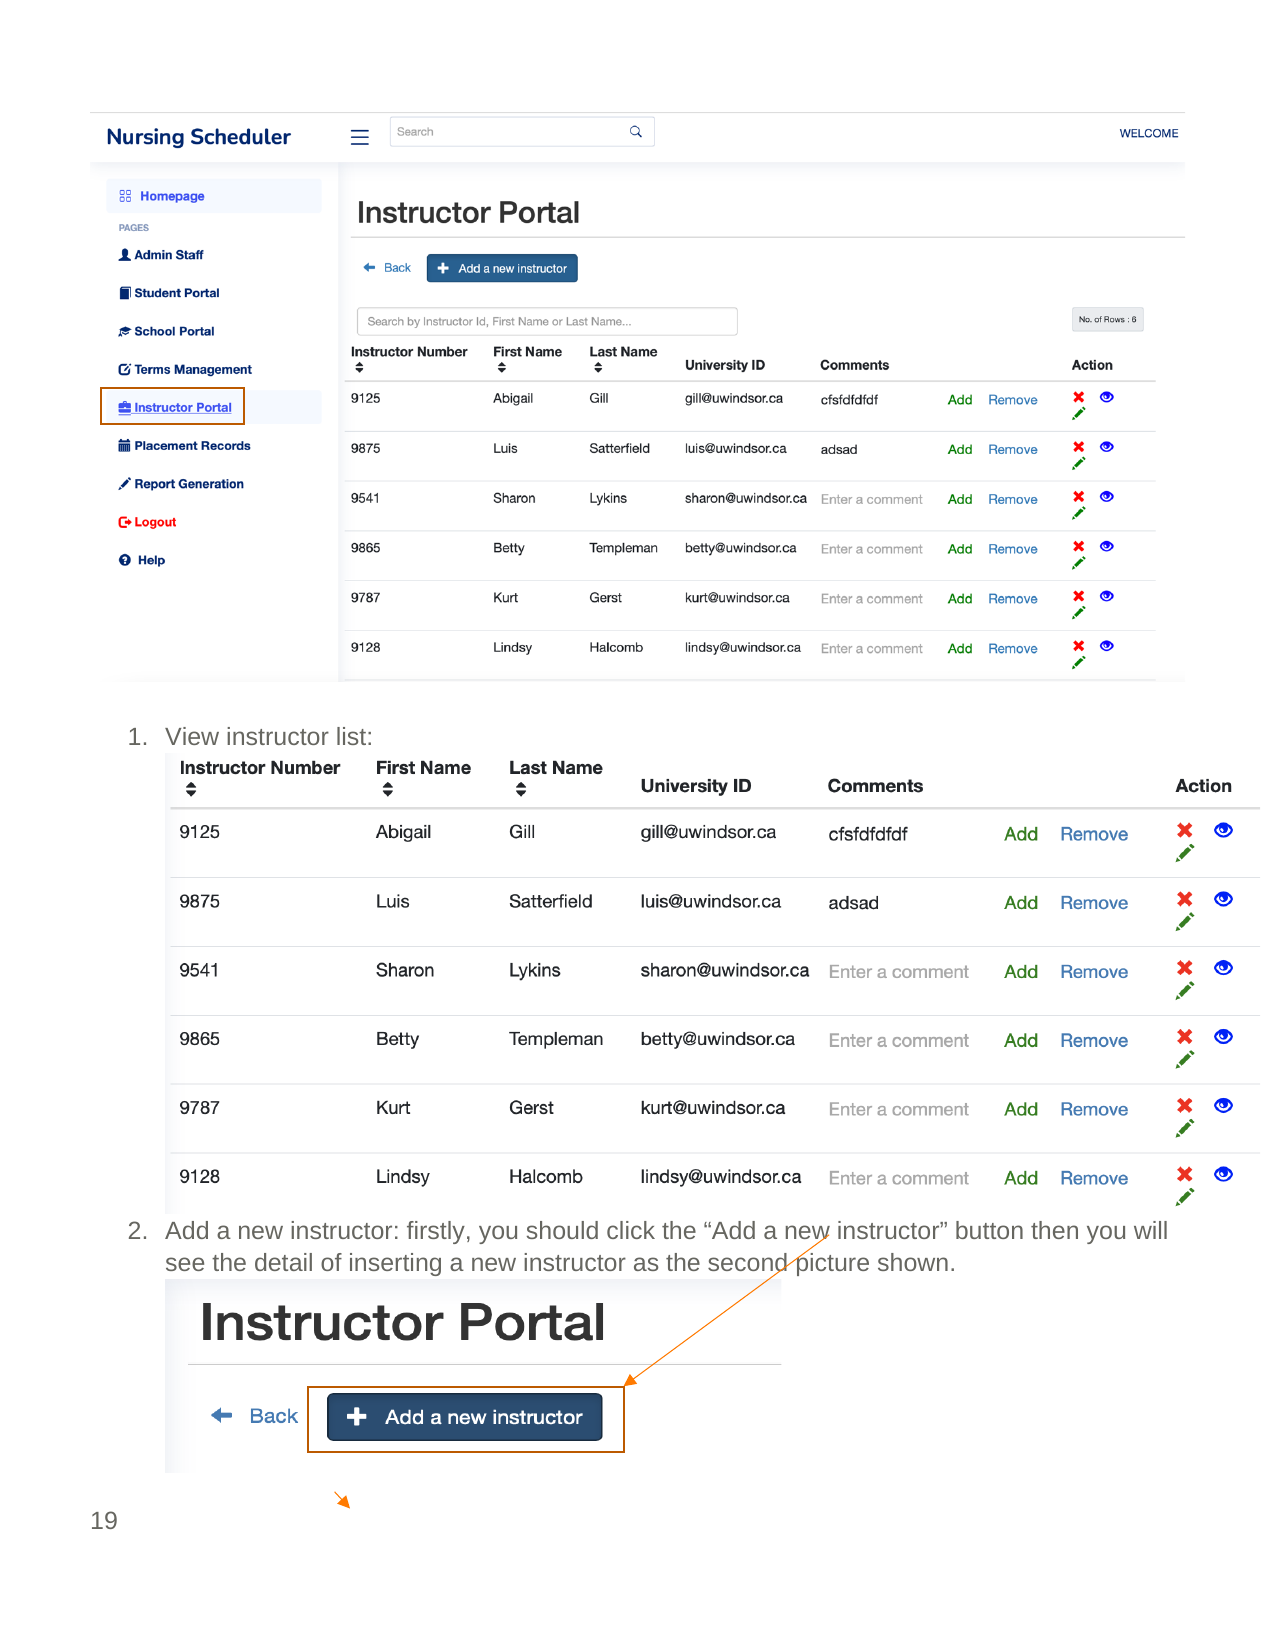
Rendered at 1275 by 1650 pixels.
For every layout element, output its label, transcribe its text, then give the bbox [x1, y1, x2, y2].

picture [165, 753, 1261, 1214]
list Add a new instructor: firstly, you should click the “Add a new instructor” button then you will see the detail of inserting a new instructor as the second picture shown. [127, 1216, 1185, 1277]
picture [309, 1388, 623, 1451]
picture [165, 1279, 782, 1473]
picture [90, 112, 1186, 682]
list View instructor list: [127, 722, 1185, 751]
